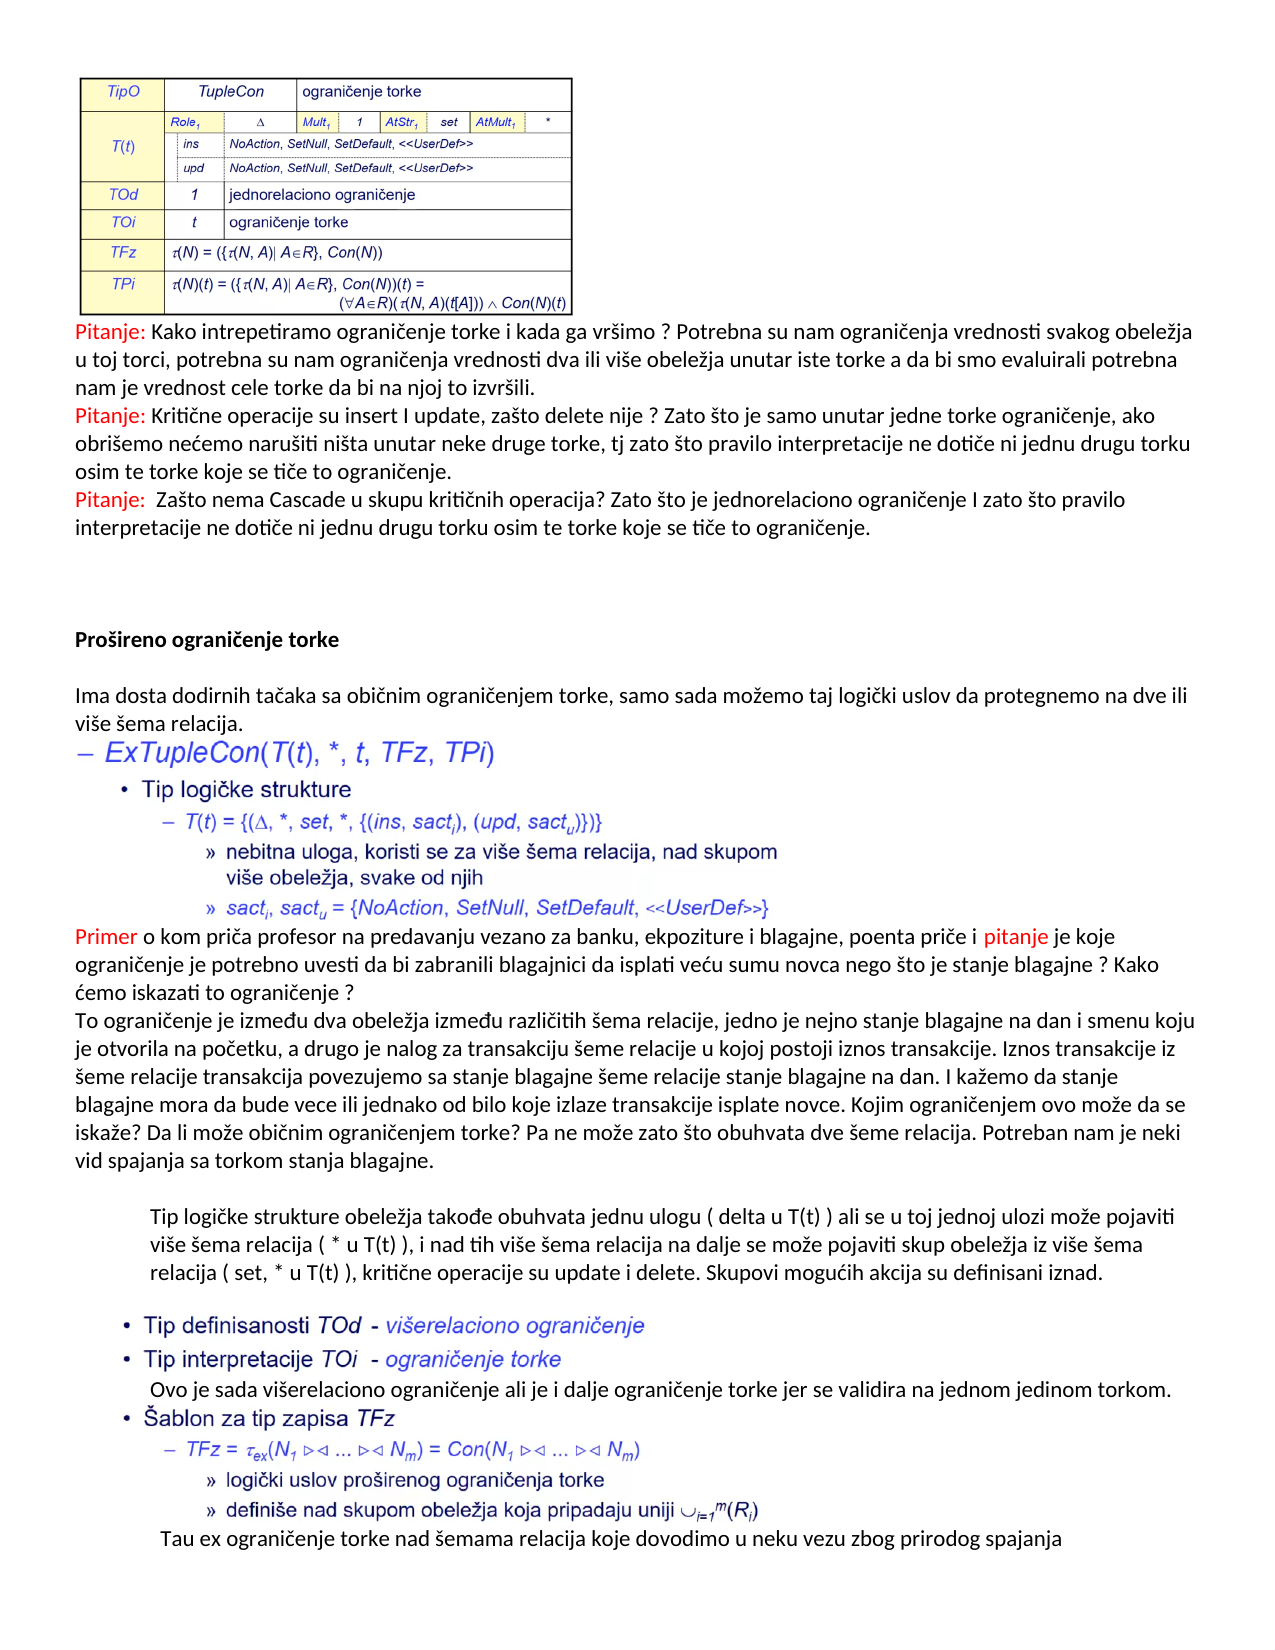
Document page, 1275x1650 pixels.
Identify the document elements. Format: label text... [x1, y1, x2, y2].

text Primer o kom priča profesor na predavanju vezano za banku, ekpoziture i blagajne, poenta priče i pitanje je koje ograničenje je potrebno uvesti da bi zabranili blagajnici da isplati veću sumu novca nego što je stanje blagajne ? Kako ćemo iskazati to ograničenje ? [75, 922, 1200, 1006]
text Tip logičke strukture obeležja takođe obuhvata jednu ulogu ( delta u T(t) ) ali se u toj jednoj ulozi može pojaviti više šema relacija ( * u T(t) ), i nad tih više šema relacija na dalje se može pojaviti skup obeležja iz više šema relacija ( set, * u T(t) ), kritične operacije su update i delete. Skupovi mogućih akcija su definisani iznad. [150, 1202, 1200, 1286]
text Prošireno ograničenje torke [75, 625, 1200, 653]
picture [121, 1403, 760, 1525]
picture [121, 1314, 674, 1376]
text To ograničenje je između dva obeležja između različitih šema relacije, jedno je nejno stanje blagajne na dan i smenu koju je otvorila na početku, a drugo je nalog za transakciju šeme relacije u kojoj postoji iznos transakcije. Iznos transakcije iz šeme relacije transakcija povezujemo sa stanje blagajne šeme relacije stanje blagajne na dan. I kažemo da stanje blagajne mora da bude vece ili jednako od bilo koje izlaze transakcije isplate novce. Kojim ograničenjem ovo može da se iskaže? Da li može običnim ograničenjem torke? Pa ne može zato što obuhvata dve šeme relacija. Potreban nam je neki vid spajanja sa torkom stanja blagajne. [75, 1006, 1200, 1174]
text Pitanje: Kako intrepetiramo ograničenje torke i kada ga vršimo ? Potrebna su nam ograničenja vrednosti svakog obeležja u toj torci, potrebna su nam ograničenja vrednosti dva ili više obeležja unutar iste torke a da bi smo evaluirali potrebna nam je vrednost cele torke da bi na njoj to izvršili. [75, 317, 1200, 401]
text Pitanje: Kritične operacije su insert I update, zašto delete nije ? Zato što je samo unutar jedne torke ograničenje, ako obrišemo nećemo narušiti ništa unutar neke druge torke, tj zato što pravilo interpretacije ne dotiče ni jednu drugu torku osim te torke koje se tiče to ograničenje. [75, 401, 1200, 485]
text Pitanje: Zašto nema Cascade u skupu kritičnih operacija? Zato što je jednorelaciono ograničenje I zato što pravilo interpretacije ne dotiče ni jednu drugu torku osim te torke koje se tiče to ograničenje. [75, 485, 1200, 541]
text Ima dosta dodirnih tačaka sa običnim ograničenjem torke, samo sada možemo taj logički uslov da protegnemo na dve ili više šema relacija. [75, 681, 1200, 737]
picture [75, 737, 780, 922]
text Tau ex ograničenje torke nad šemama relacija koje dovodimo u neku vezu zbog prirodog spajanja [75, 1524, 1200, 1552]
picture [75, 75, 575, 317]
text Ovo je sada višerelaciono ograničenje ali je i dalje ograničenje torke jer se validira na jednom jedinom torkom. [75, 1376, 1200, 1403]
